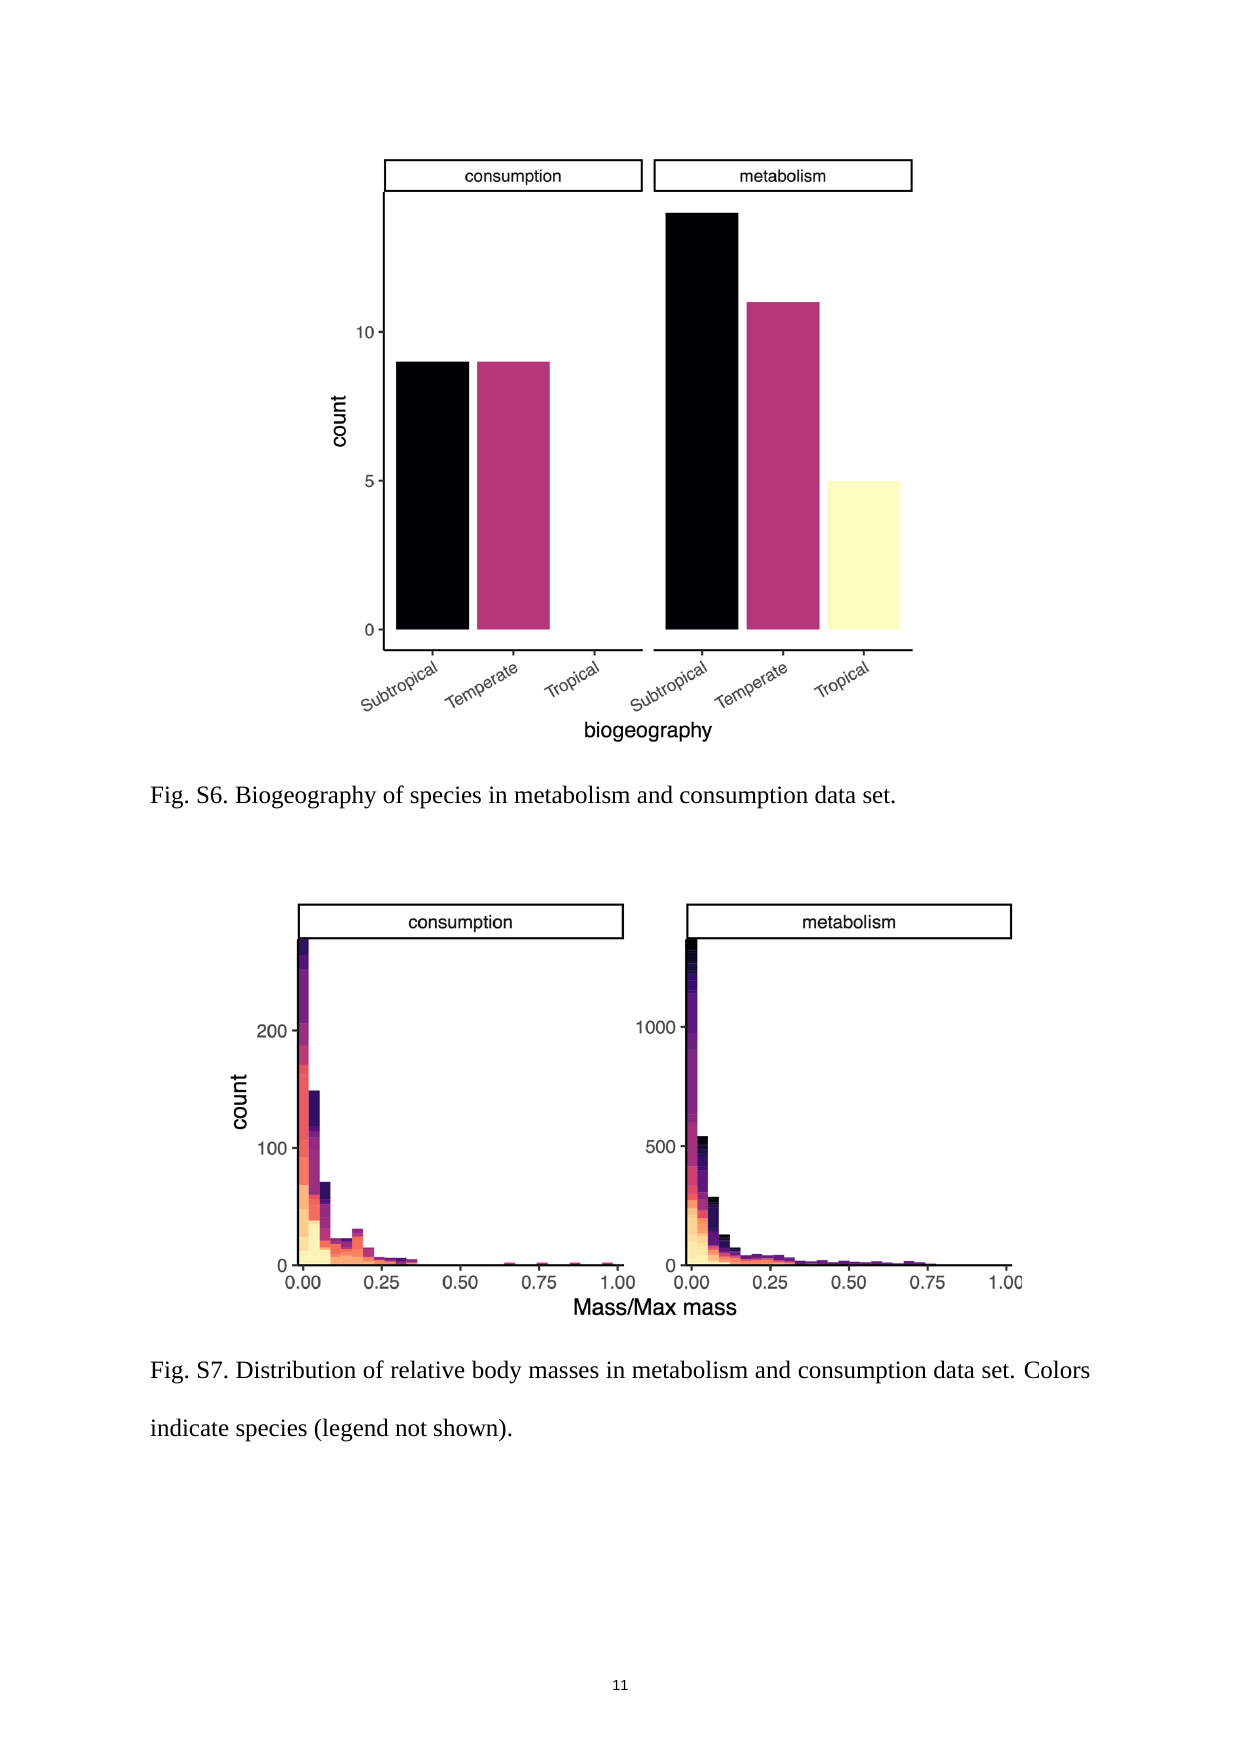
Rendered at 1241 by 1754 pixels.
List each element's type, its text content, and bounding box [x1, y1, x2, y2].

picture [218, 895, 1022, 1327]
text Fig. S6. Biogeography of species in metabolism and consumption data set. [150, 781, 1090, 809]
text Fig. S7. Distribution of relative body masses in metabolism and consumption data set. Colors indicate species (legend not shown). [150, 1355, 1090, 1441]
picture [319, 150, 922, 752]
